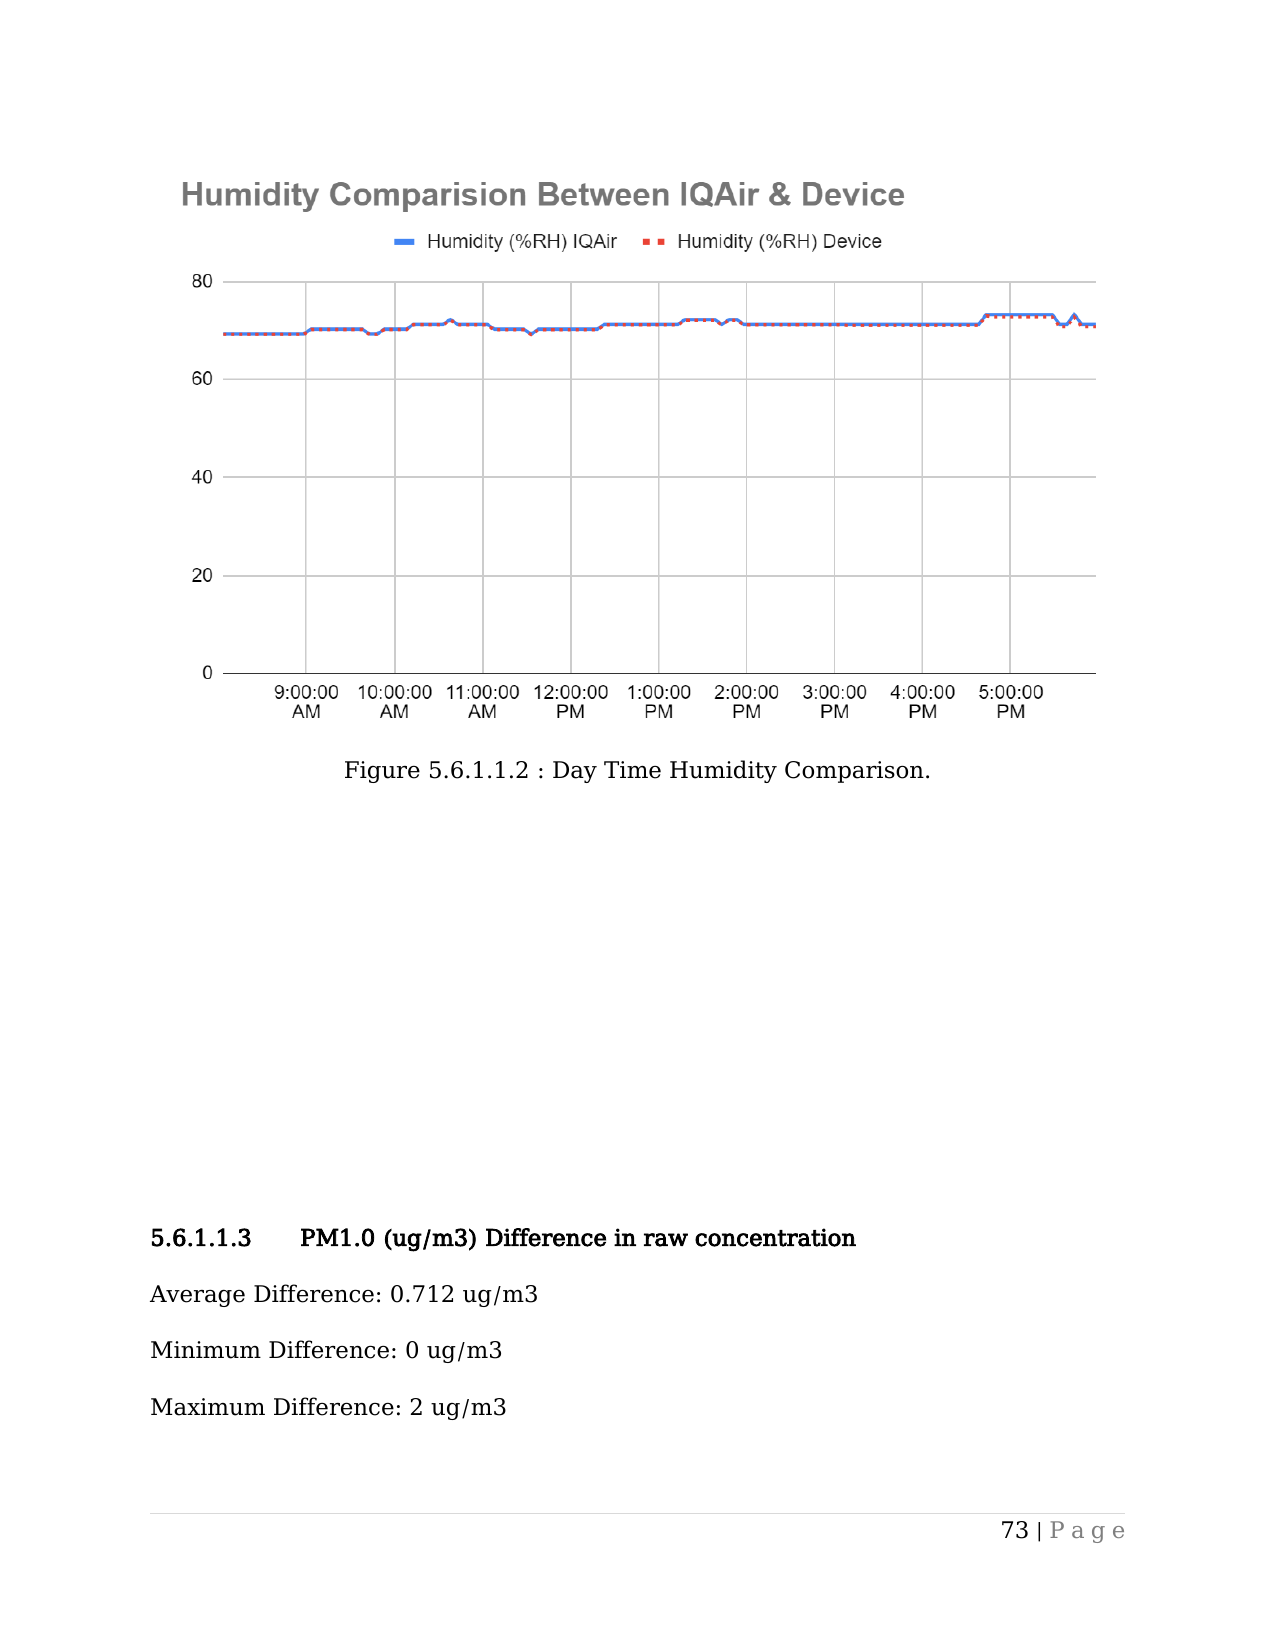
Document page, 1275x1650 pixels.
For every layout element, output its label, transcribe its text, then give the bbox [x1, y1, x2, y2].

text Figure 5.6.1.1.2 : Day Time Humidity Comparison. [150, 752, 1125, 784]
subtitle 5.6.1.1.3 PM1.0 (ug/m3) Difference in raw concentration [150, 1223, 1125, 1251]
text Maximum Difference: 2 ug/m3 [150, 1393, 1125, 1420]
text Average Difference: 0.712 ug/m3 [150, 1279, 1125, 1307]
picture [150, 150, 1125, 752]
text Minimum Difference: 0 ug/m3 [150, 1336, 1125, 1364]
